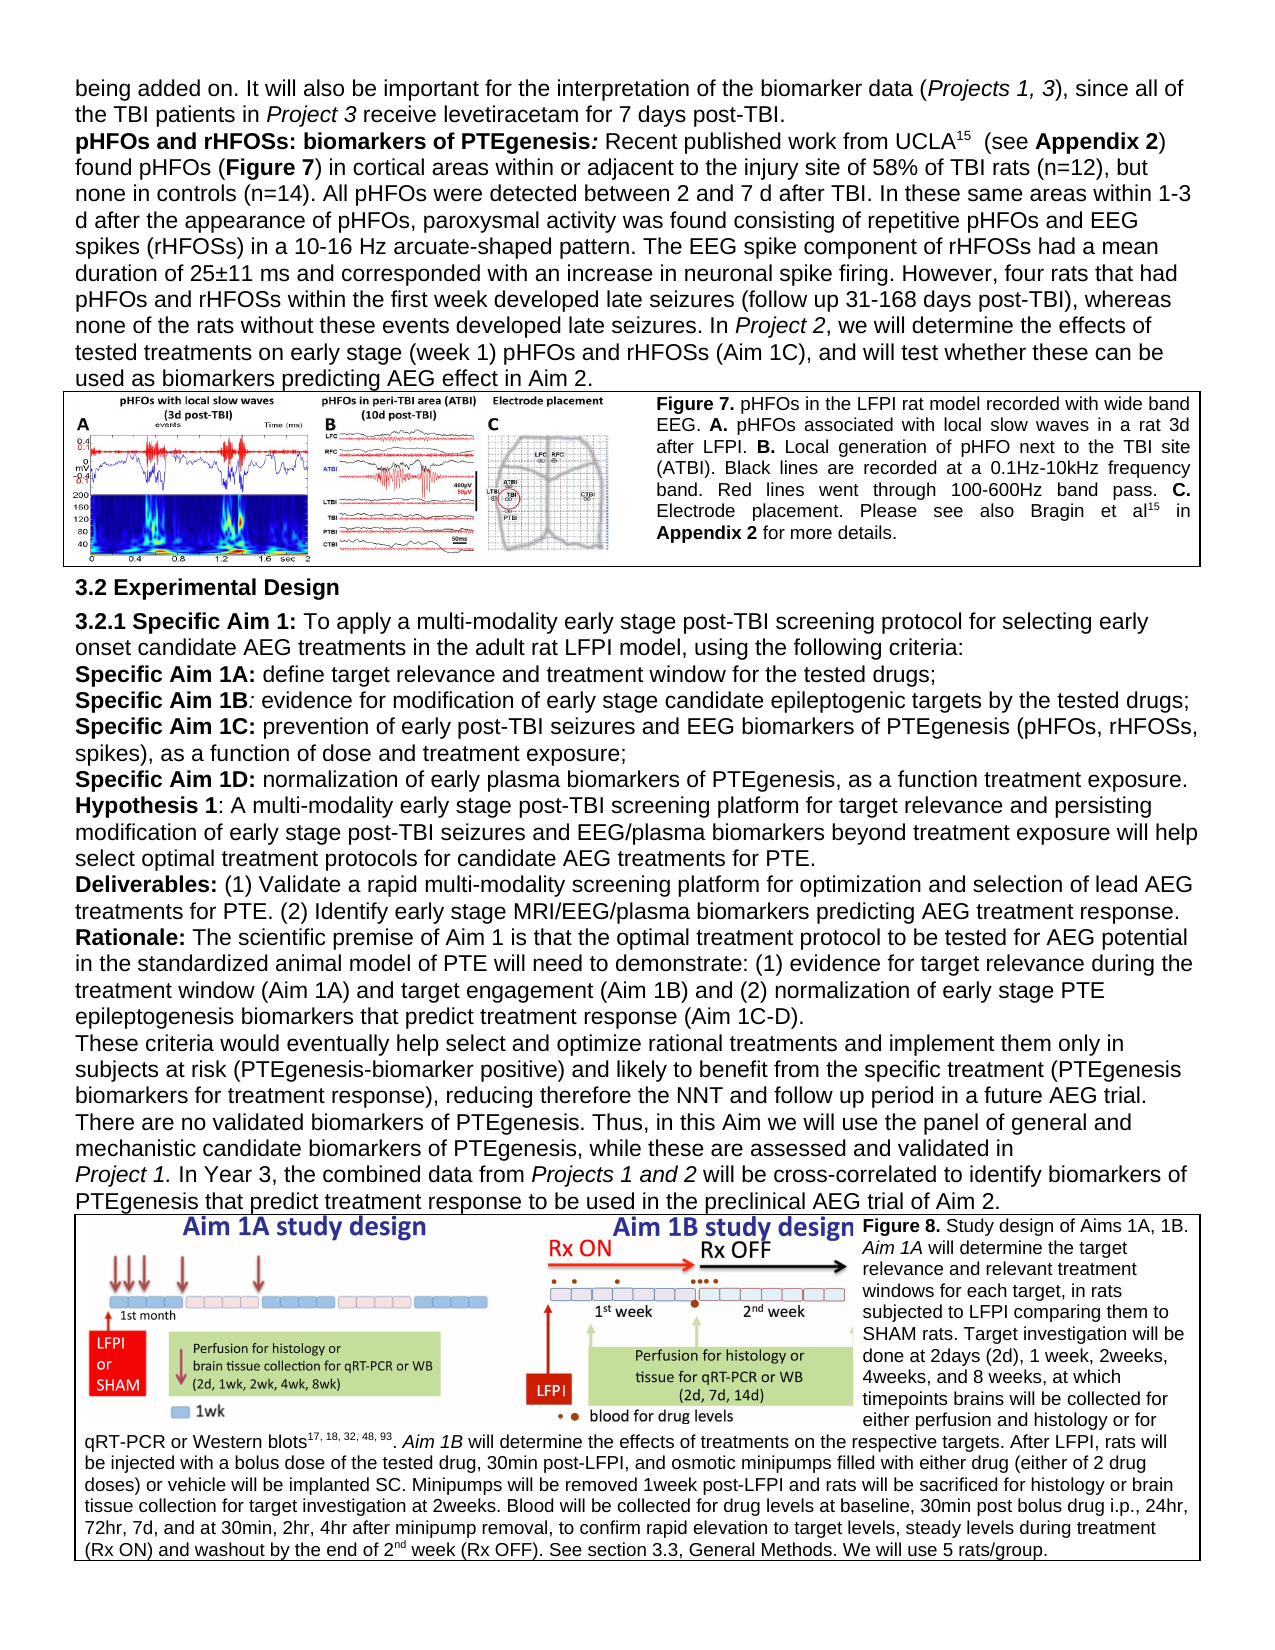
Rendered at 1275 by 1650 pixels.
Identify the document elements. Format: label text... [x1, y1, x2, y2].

text Deliverables: (1) Validate a rapid multi-modality screening platform for optimization and selection of lead AEG treatments for PTE. (2) Identify early stage MRI/EEG/plasma biomarkers predicting AEG treatment response. [75, 871, 1200, 924]
text 3.2.1 Specific Aim 1: To apply a multi-modality early stage post-TBI screening protocol for selecting early onset candidate AEG treatments in the adult rat LFPI model, using the following criteria: [75, 608, 1200, 661]
text Rationale: The scientific premise of Aim 1 is that the optimal treatment protocol to be tested for AEG potential in the standardized animal model of PTE will need to demonstrate: (1) evidence for target relevance during the treatment window (Aim 1A) and target engagement (Aim 1B) and (2) normalization of early stage PTE epileptogenesis biomarkers that predict treatment response (Aim 1C-D). [75, 924, 1200, 1029]
picture [86, 1215, 854, 1424]
text pHFOs and rHFOSs: biomarkers of PTEgenesis: Recent published work from UCLA15 (see Appendix 2) found pHFOs (Figure 7) in cortical areas within or adjacent to the injury site of 58% of TBI rats (n=12), but none in controls (n=14). All pHFOs were detected between 2 and 7 d after TBI. In these same areas within 1-3 d after the appearance of pHFOs, paroxysmal activity was found consisting of repetitive pHFOs and EEG spikes (rHFOSs) in a 10-16 Hz arcuate-shaped pattern. The EEG spike component of rHFOSs had a mean duration of 25±11 ms and corresponded with an increase in neuronal spike firing. However, four rats that had pHFOs and rHFOSs within the first week developed late seizures (follow up 31-168 days post-TBI), whereas none of the rats without these events developed late seizures. In Project 2, we will determine the effects of tested treatments on early stage (week 1) pHFOs and rHFOSs (Aim 1C), and will test whether these can be used as biomarkers predicting AEG effect in Aim 2. [75, 128, 1200, 391]
table_header Figure 8. Study design of Aims 1A, 1B. Aim 1A will determine the target relevance and relevant treatment windows for each target, in rats subjected to LFPI comparing them to SHAM rats. Target investigation will be done at 2days (2d), 1 week, 2weeks, 4weeks, and 8 weeks, at which timepoints brains will be collected for either perfusion and histology or for [853, 1215, 1199, 1431]
table_header [76, 1215, 853, 1431]
text Hypothesis 1: A multi-modality early stage post-TBI screening platform for target relevance and persisting modification of early stage post-TBI seizures and EEG/plasma biomarkers beyond treatment exposure will help select optimal treatment protocols for candidate AEG treatments for PTE. [75, 792, 1200, 871]
text These criteria would eventually help select and optimize rational treatments and implement them only in subjects at risk (PTEgenesis-biomarker positive) and likely to benefit from the specific treatment (PTEgenesis biomarkers for treatment response), reducing therefore the NNT and follow up period in a future AEG trial. There are no validated biomarkers of PTEgenesis. Thus, in this Aim we will use the panel of general and mechanistic candidate biomarkers of PTEgenesis, while these are assessed and validated in [75, 1029, 1200, 1161]
table_header [609, 392, 656, 566]
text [75, 75, 1200, 128]
table_header Figure 7. pHFOs in the LFPI rat model recorded with wide band EEG. A. pHFOs associated with local slow waves in a rat 3d after LFPI. B. Local generation of pHFO next to the TBI site (ATBI). Black lines are recorded at a 0.1Hz-10kHz frequency band. Red lines went through 100-600Hz band pass. C. Electrode placement. Please see also Bragin et al15 in Appendix 2 for more details. [656, 392, 1199, 566]
text Specific Aim 1B: evidence for modification of early stage candidate epileptogenic targets by the tested drugs; [75, 687, 1200, 713]
picture [65, 392, 609, 566]
text Specific Aim 1C: prevention of early post-TBI seizures and EEG biomarkers of PTEgenesis (pHFOs, rHFOSs, spikes), as a function of dose and treatment exposure; [75, 713, 1200, 766]
text 3.2 Experimental Design [75, 574, 1200, 601]
text Project 1. In Year 3, the combined data from Projects 1 and 2 will be cross-correlated to identify biomarkers of PTEgenesis that predict treatment response to be used in the preclinical AEG trial of Aim 2. [75, 1161, 1200, 1214]
table_cell qRT-PCR or Western blots17, 18, 32, 48, 93. Aim 1B will determine the effects of treatments on the respective targets. After LFPI, rats will be injected with a bolus dose of the tested drug, 30min post-LFPI, and osmotic minipumps filled with either drug (either of 2 drug doses) or vehicle will be implanted SC. Minipumps will be removed 1week post-LFPI and rats will be sacrificed for histology or brain tissue collection for target investigation at 2weeks. Blood will be collected for drug levels at baseline, 30min post bolus drug i.p., 24hr, 72hr, 7d, and at 30min, 2hr, 4hr after minipump removal, to confirm rapid elevation to target levels, steady levels during treatment (Rx ON) and washout by the end of 2nd week (Rx OFF). See section 3.3, General Methods. We will use 5 rats/group. [76, 1431, 1199, 1560]
text Specific Aim 1D: normalization of early plasma biomarkers of PTEgenesis, as a function treatment exposure. [75, 766, 1200, 792]
text Specific Aim 1A: define target relevance and treatment window for the tested drugs; [75, 661, 1200, 687]
